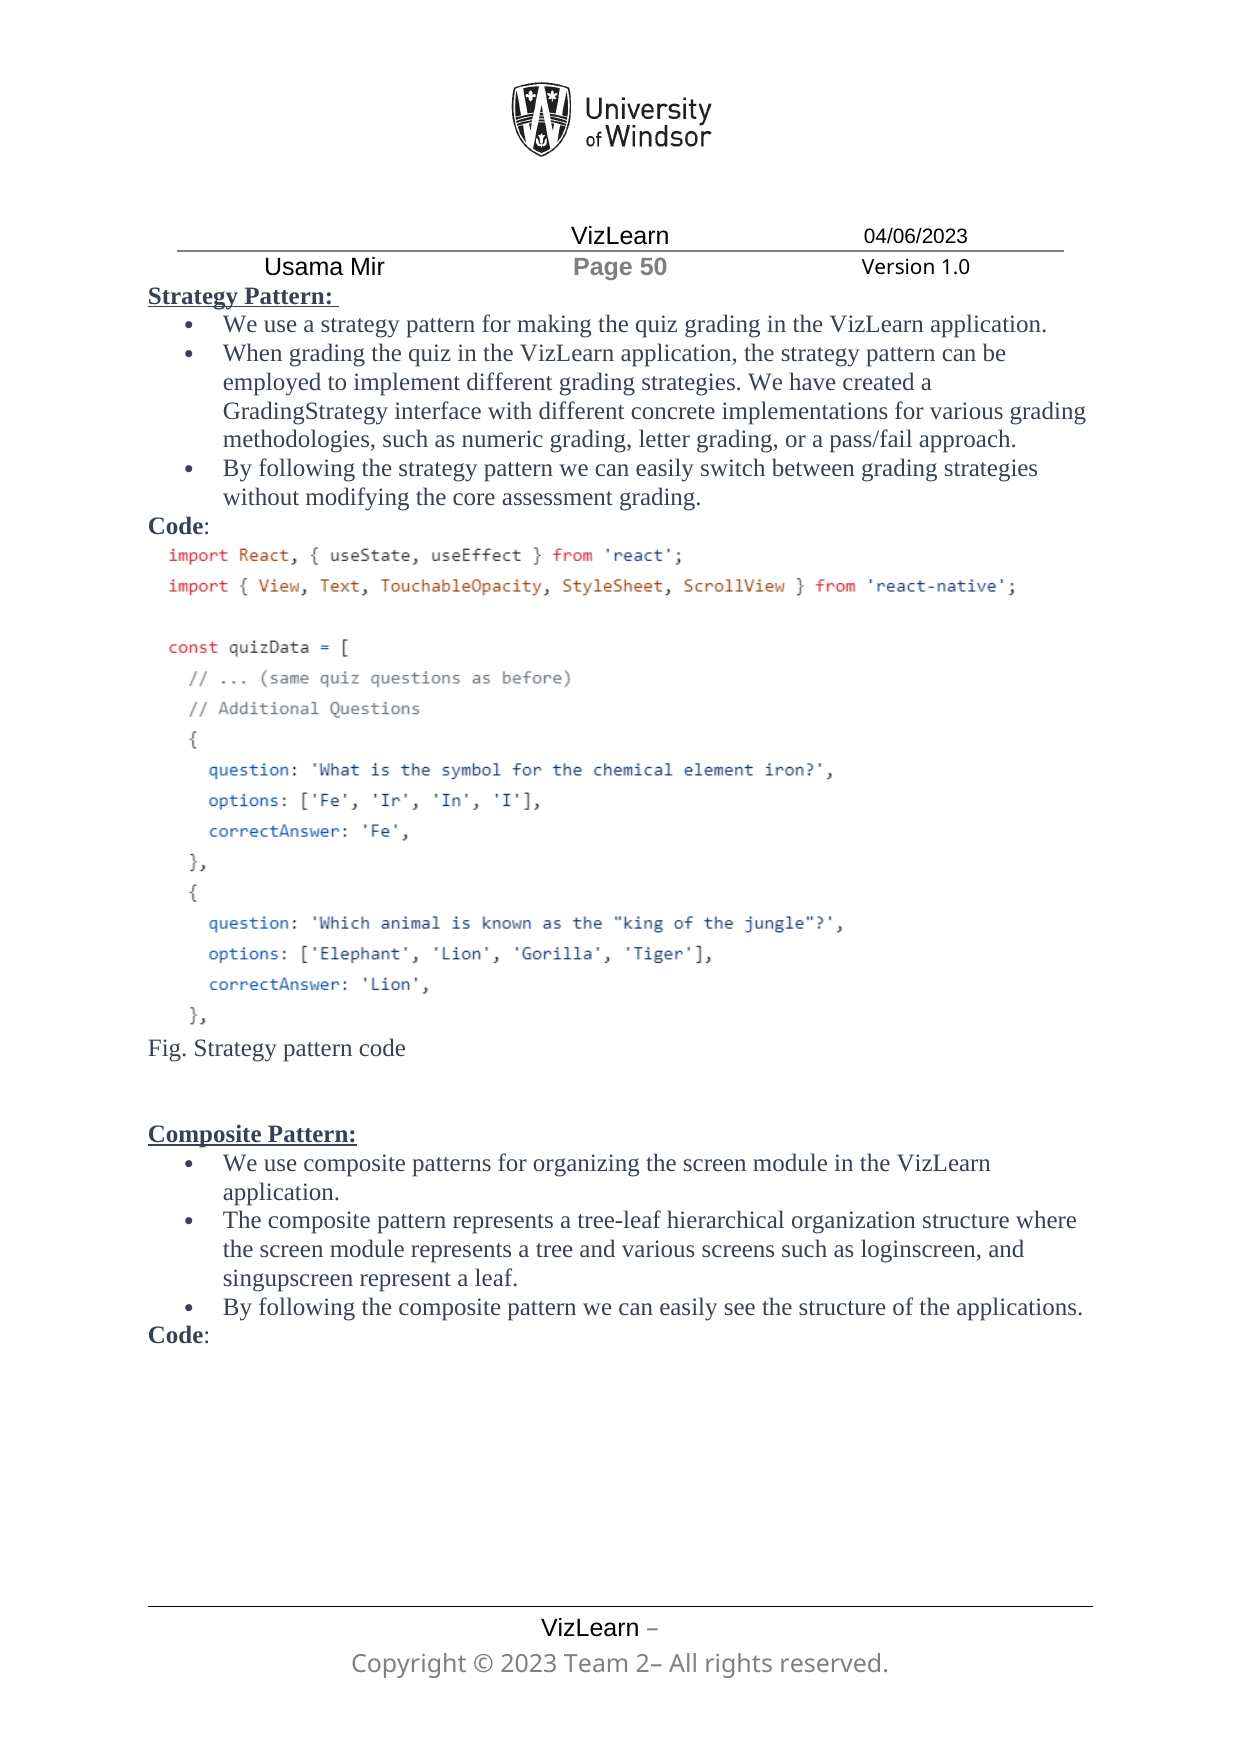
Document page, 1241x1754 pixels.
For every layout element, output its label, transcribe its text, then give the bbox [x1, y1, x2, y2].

list We use a strategy pattern for making the quiz grading in the VizLearn application. [185, 309, 1093, 338]
picture [147, 539, 1093, 1033]
list When grading the quiz in the VizLearn application, the strategy pattern can be employed to implement different grading strategies. We have created a GradingStrategy interface with different concrete implementations for various grading methodologies, such as numeric grading, letter grading, or a pass/fail approach. [185, 338, 1093, 453]
text Composite Pattern: [148, 1119, 1093, 1148]
list We use composite patterns for organizing the screen module in the VizLearn application. [185, 1148, 1093, 1205]
text Strategy Pattern: [148, 176, 1093, 309]
list The composite pattern represents a tree-leaf hierarchical organization structure where the screen module represents a tree and various screens such as loginscreen, and singupscreen represent a leaf. [185, 1205, 1093, 1292]
text Fig. Strategy pattern code [148, 1033, 1093, 1062]
list By following the composite pattern we can easily see the structure of the applications. [185, 1292, 1093, 1320]
text Code: [148, 1320, 1093, 1349]
text Code: [148, 511, 1093, 539]
picture [492, 73, 731, 165]
list By following the strategy pattern we can easily switch between grading strategies without modifying the core assessment grading. [185, 453, 1093, 511]
